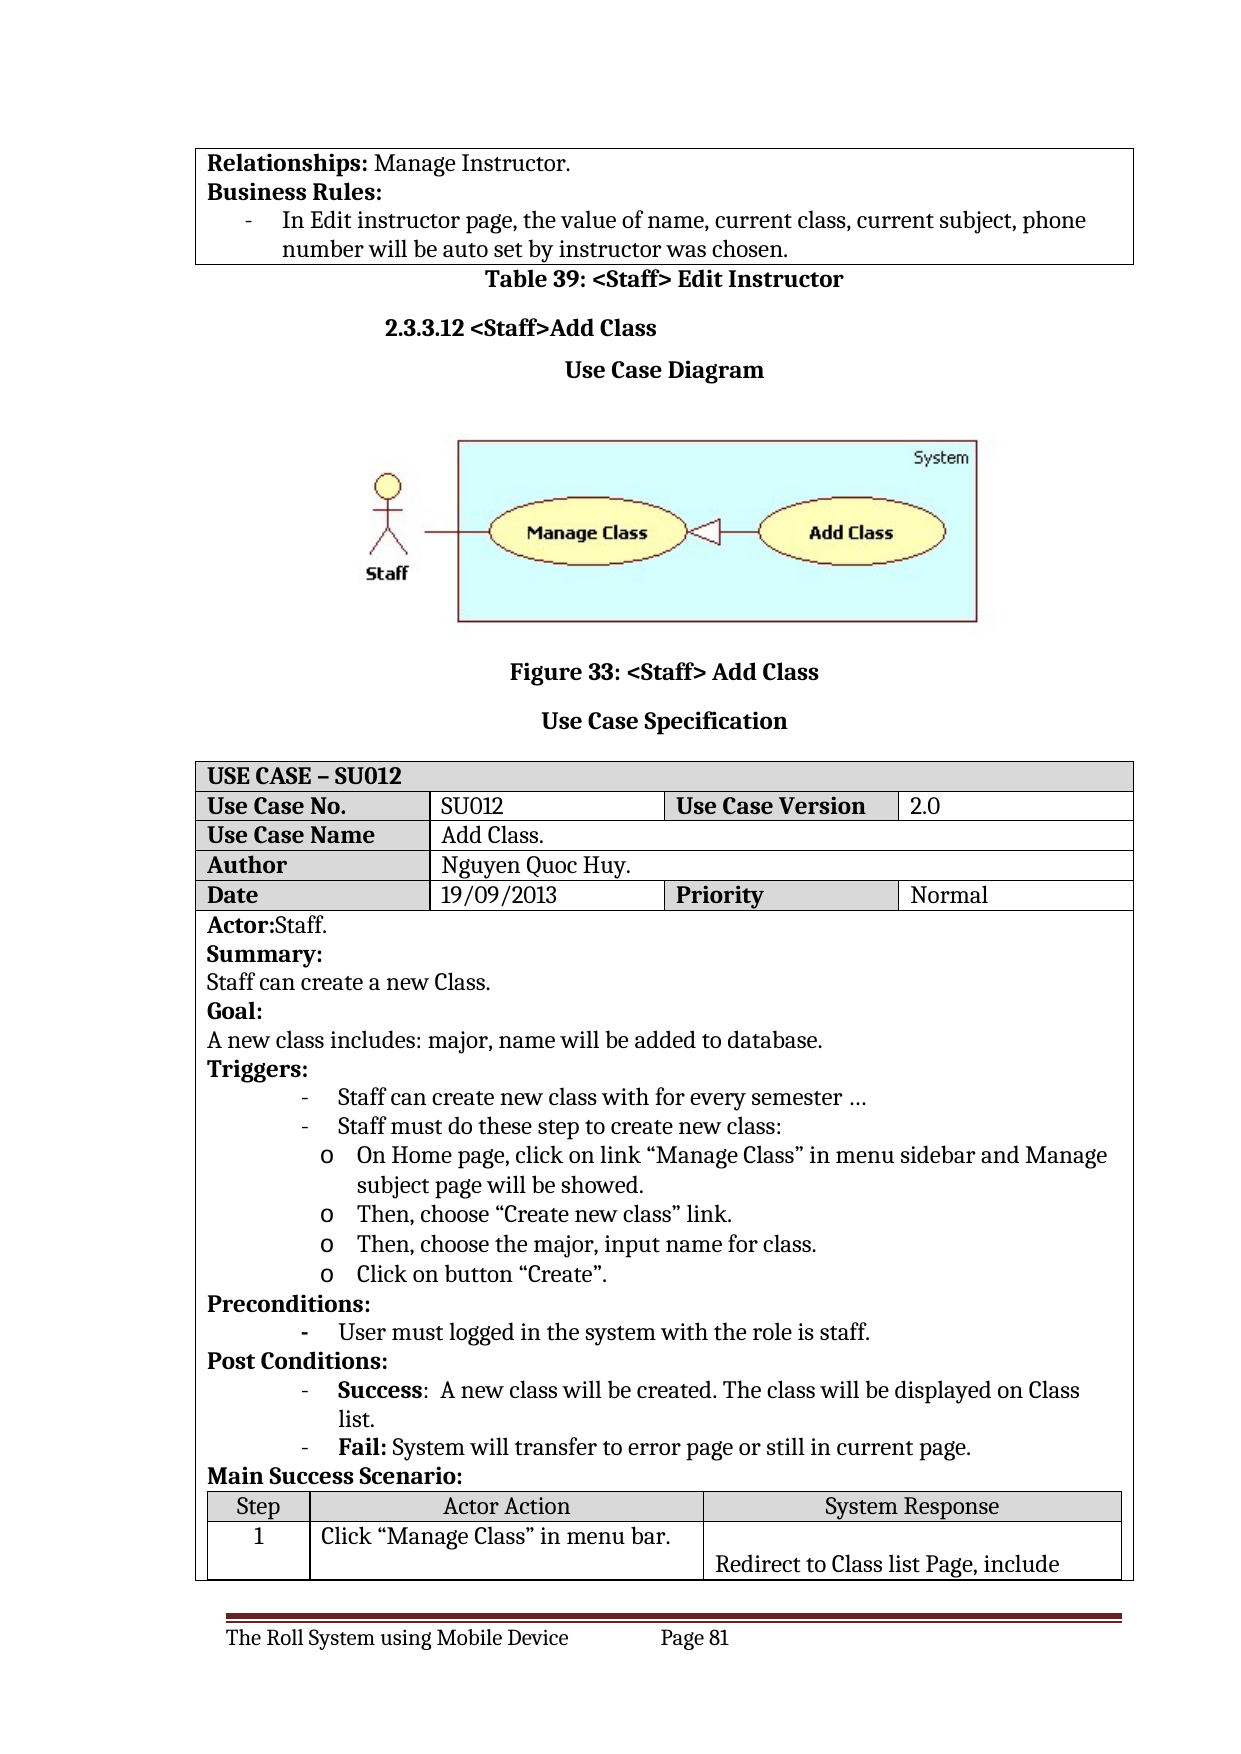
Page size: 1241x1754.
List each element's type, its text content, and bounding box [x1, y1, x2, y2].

subtitle <Staff>Add Class [385, 314, 1122, 343]
table_cell Use Case Version [665, 792, 898, 820]
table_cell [196, 149, 1133, 264]
table_cell 19/09/2013 [431, 881, 664, 910]
text Table 39: <Staff> Edit Instructor [207, 265, 1122, 293]
table_cell 2.0 [899, 792, 1133, 820]
table_cell Use Case Name [196, 821, 429, 850]
subtitle Use Case Diagram [207, 356, 1122, 384]
table_cell Nguyen Quoc Huy. [431, 851, 1133, 880]
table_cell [196, 911, 1133, 1580]
table_cell SU012 [431, 792, 664, 820]
table_cell Author [196, 851, 429, 880]
subtitle Use Case Specification [207, 707, 1122, 736]
table_cell Use Case No. [196, 792, 429, 820]
table_cell Date [196, 881, 429, 910]
picture [320, 409, 1009, 654]
table_cell Add Class. [431, 821, 1133, 850]
table_cell Priority [665, 881, 898, 910]
table_header USE CASE – SU012 [196, 762, 1133, 791]
table_cell Normal [899, 881, 1133, 910]
text Figure 33: <Staff> Add Class [207, 657, 1122, 686]
